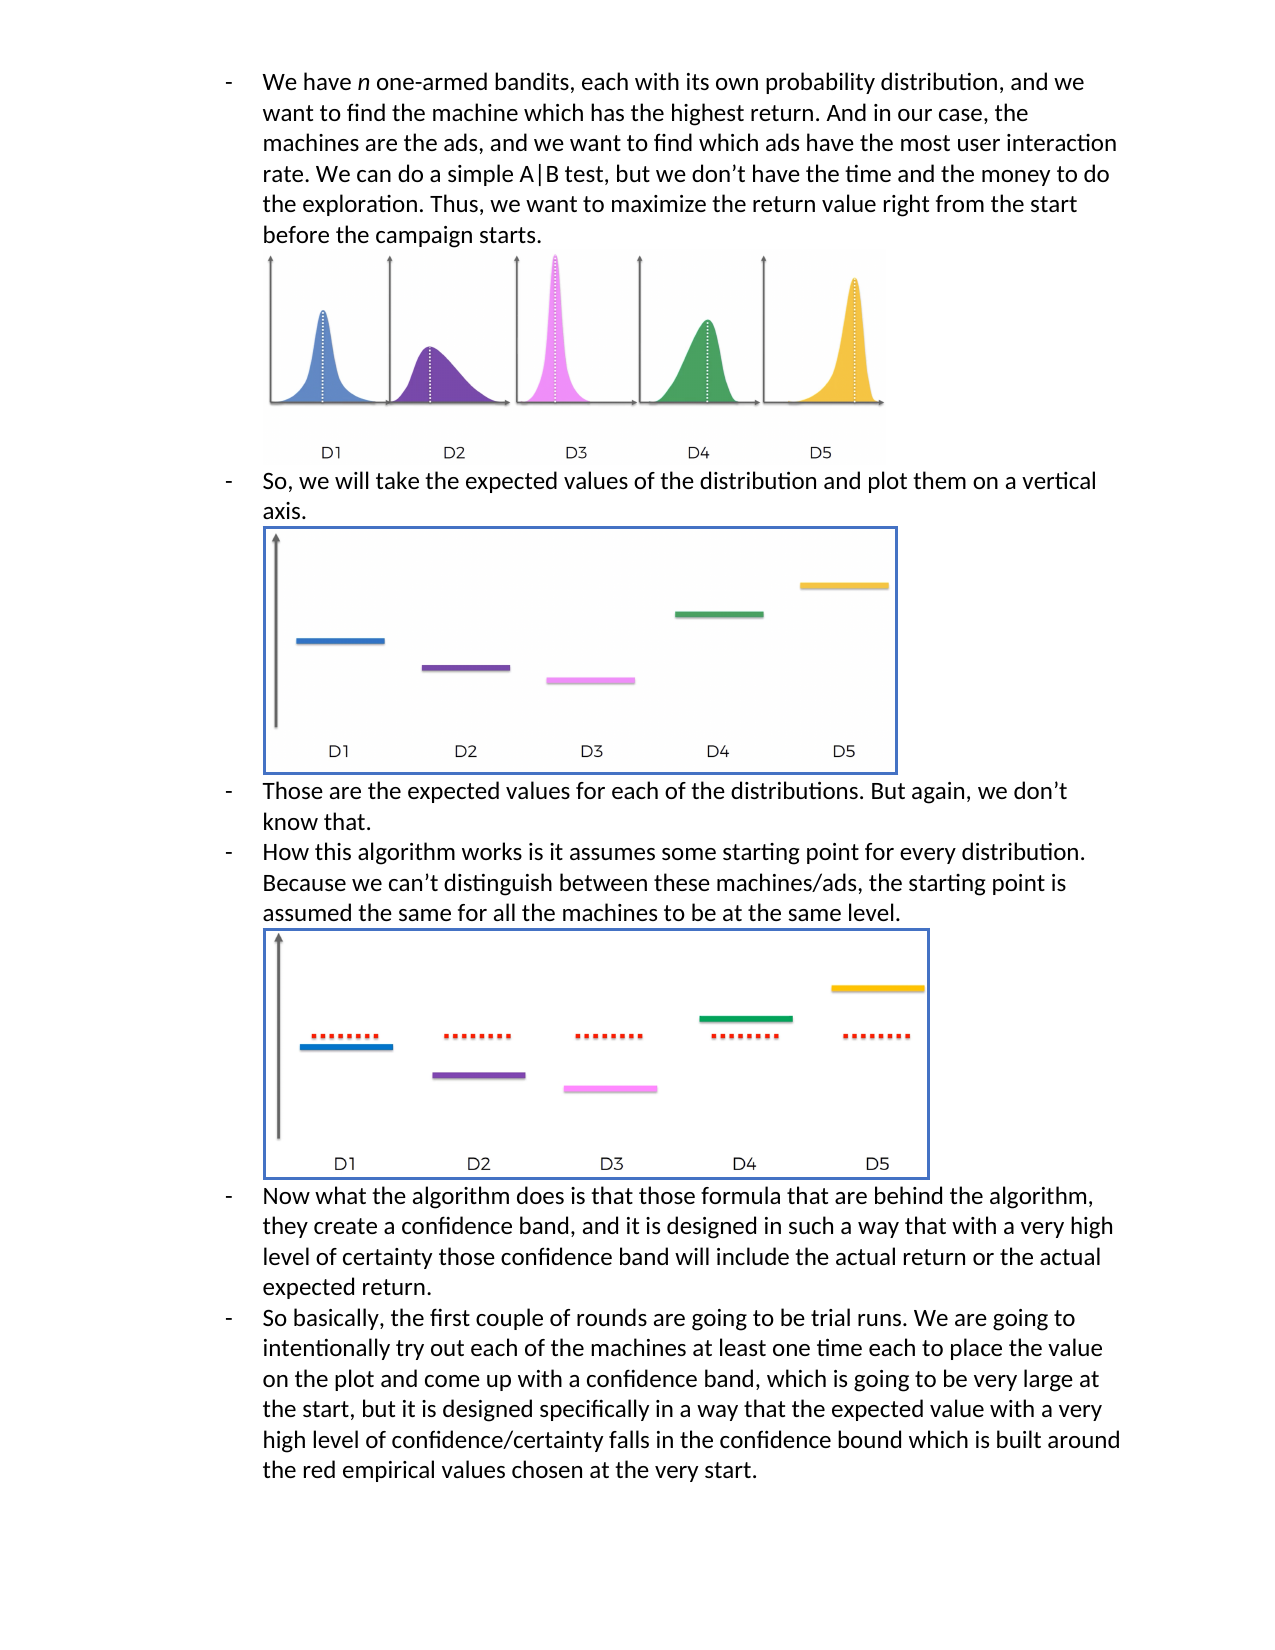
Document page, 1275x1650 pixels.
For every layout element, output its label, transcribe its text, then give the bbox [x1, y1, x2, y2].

picture [266, 931, 927, 1177]
picture [262, 249, 886, 465]
list So, we will take the expected values of the distribution and plot them on a vertical axis. [225, 465, 1125, 526]
picture [266, 529, 895, 772]
list How this algorithm works is it assumes some starting point for every distribution. Because we can’t distinguish between these machines/ads, the starting point is assumed the same for all the machines to be at the same level. [225, 836, 1125, 928]
list Now what the algorithm does is that those formula that are behind the algorithm, they create a confidence band, and it is designed in such a way that with a very high level of certainty those confidence band will include the actual return or the actual expected return. [225, 1180, 1125, 1302]
list We have n one-armed bandits, each with its own probability distribution, and we want to find the machine which has the highest return. And in our case, the machines are the ads, and we want to find which ads have the most user interaction rate. We can do a simple A|B test, but we don’t have the time and the money to do the exploration. Thus, we want to maximize the return value right from the start before the campaign starts. [225, 67, 1125, 250]
list Those are the expected values for each of the distributions. But again, we don’t know that. [225, 775, 1125, 836]
list So basically, the first couple of rounds are going to be trial runs. We are going to intentionally try out each of the machines at least one time each to place the value on the plot and come up with a confidence band, which is going to be very large at the start, but it is designed specifically in a way that the expected value with a very high level of confidence/certainty falls in the confidence bound which is built around the red empirical values chosen at the very start. [225, 1302, 1125, 1485]
